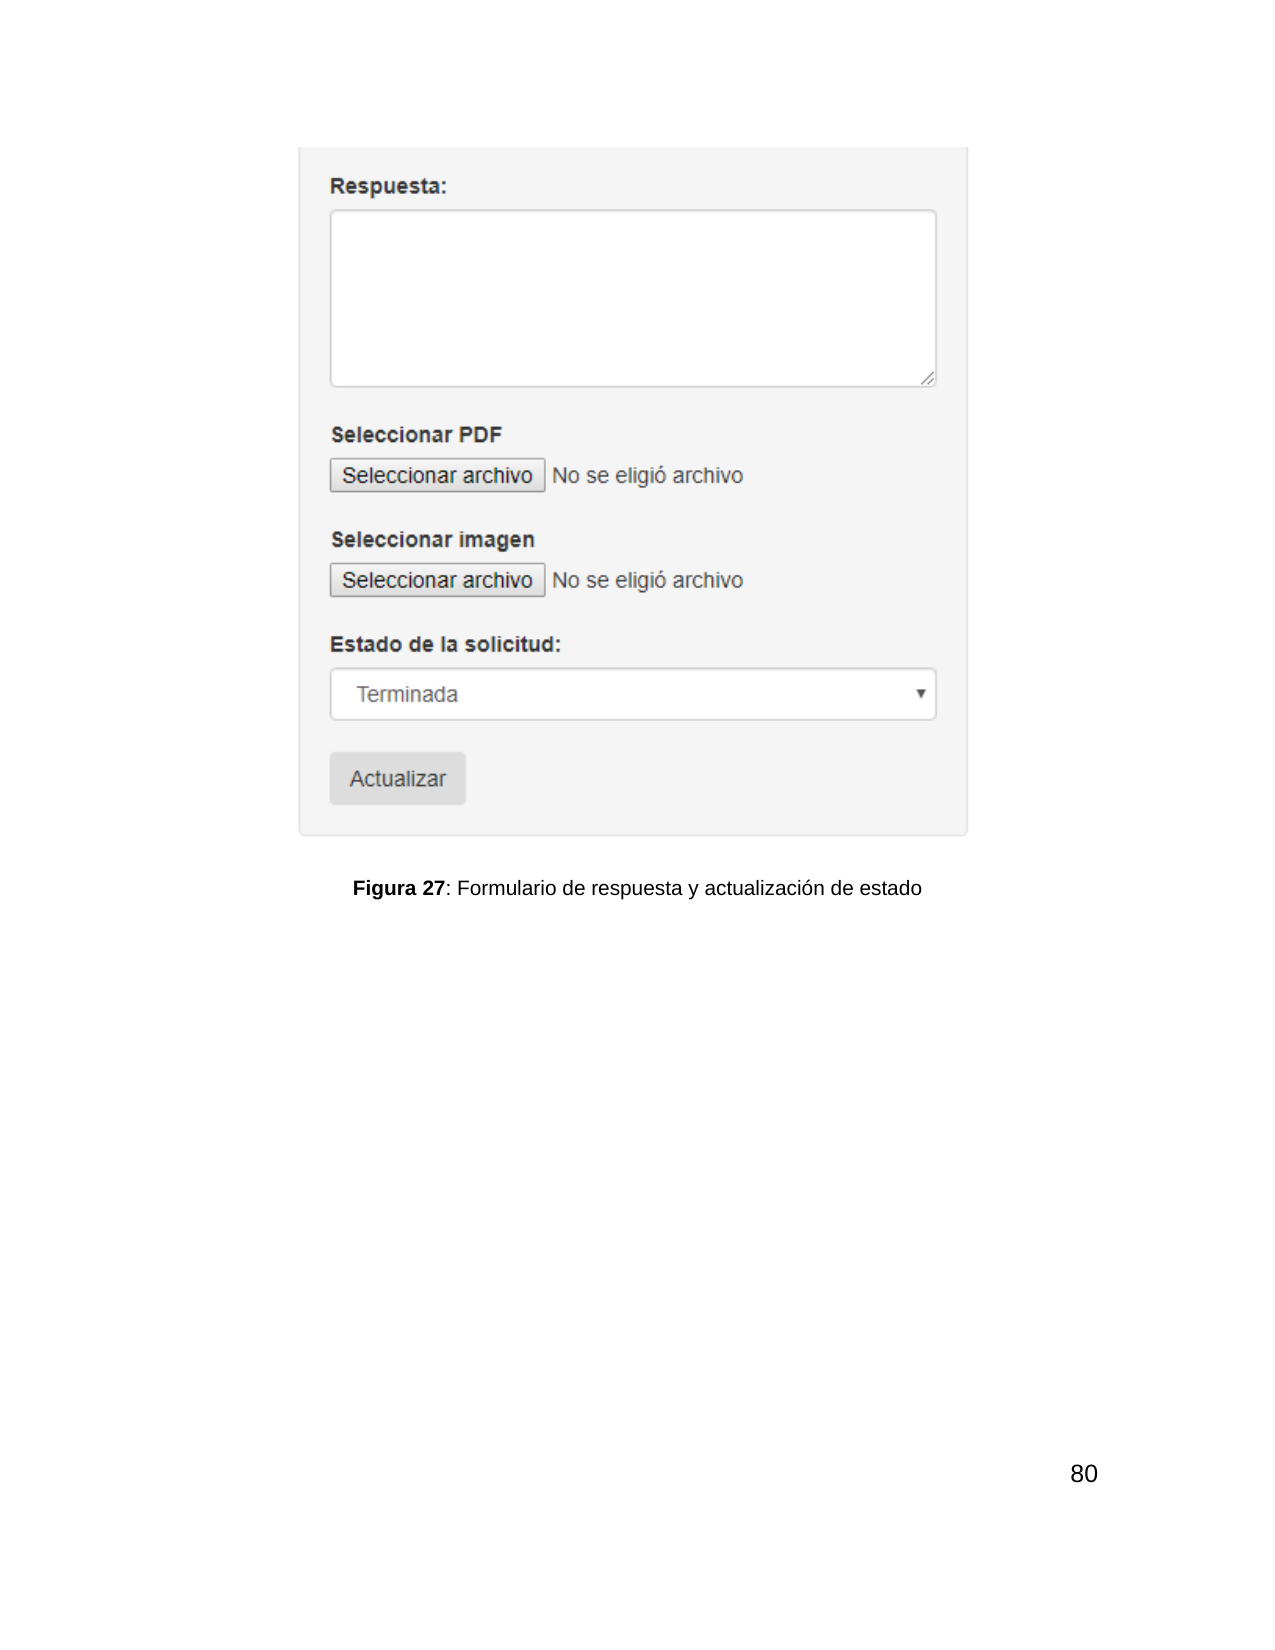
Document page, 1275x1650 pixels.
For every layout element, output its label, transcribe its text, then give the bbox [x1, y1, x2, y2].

text Figura 27: Formulario de respuesta y actualización de estado [177, 876, 1098, 900]
